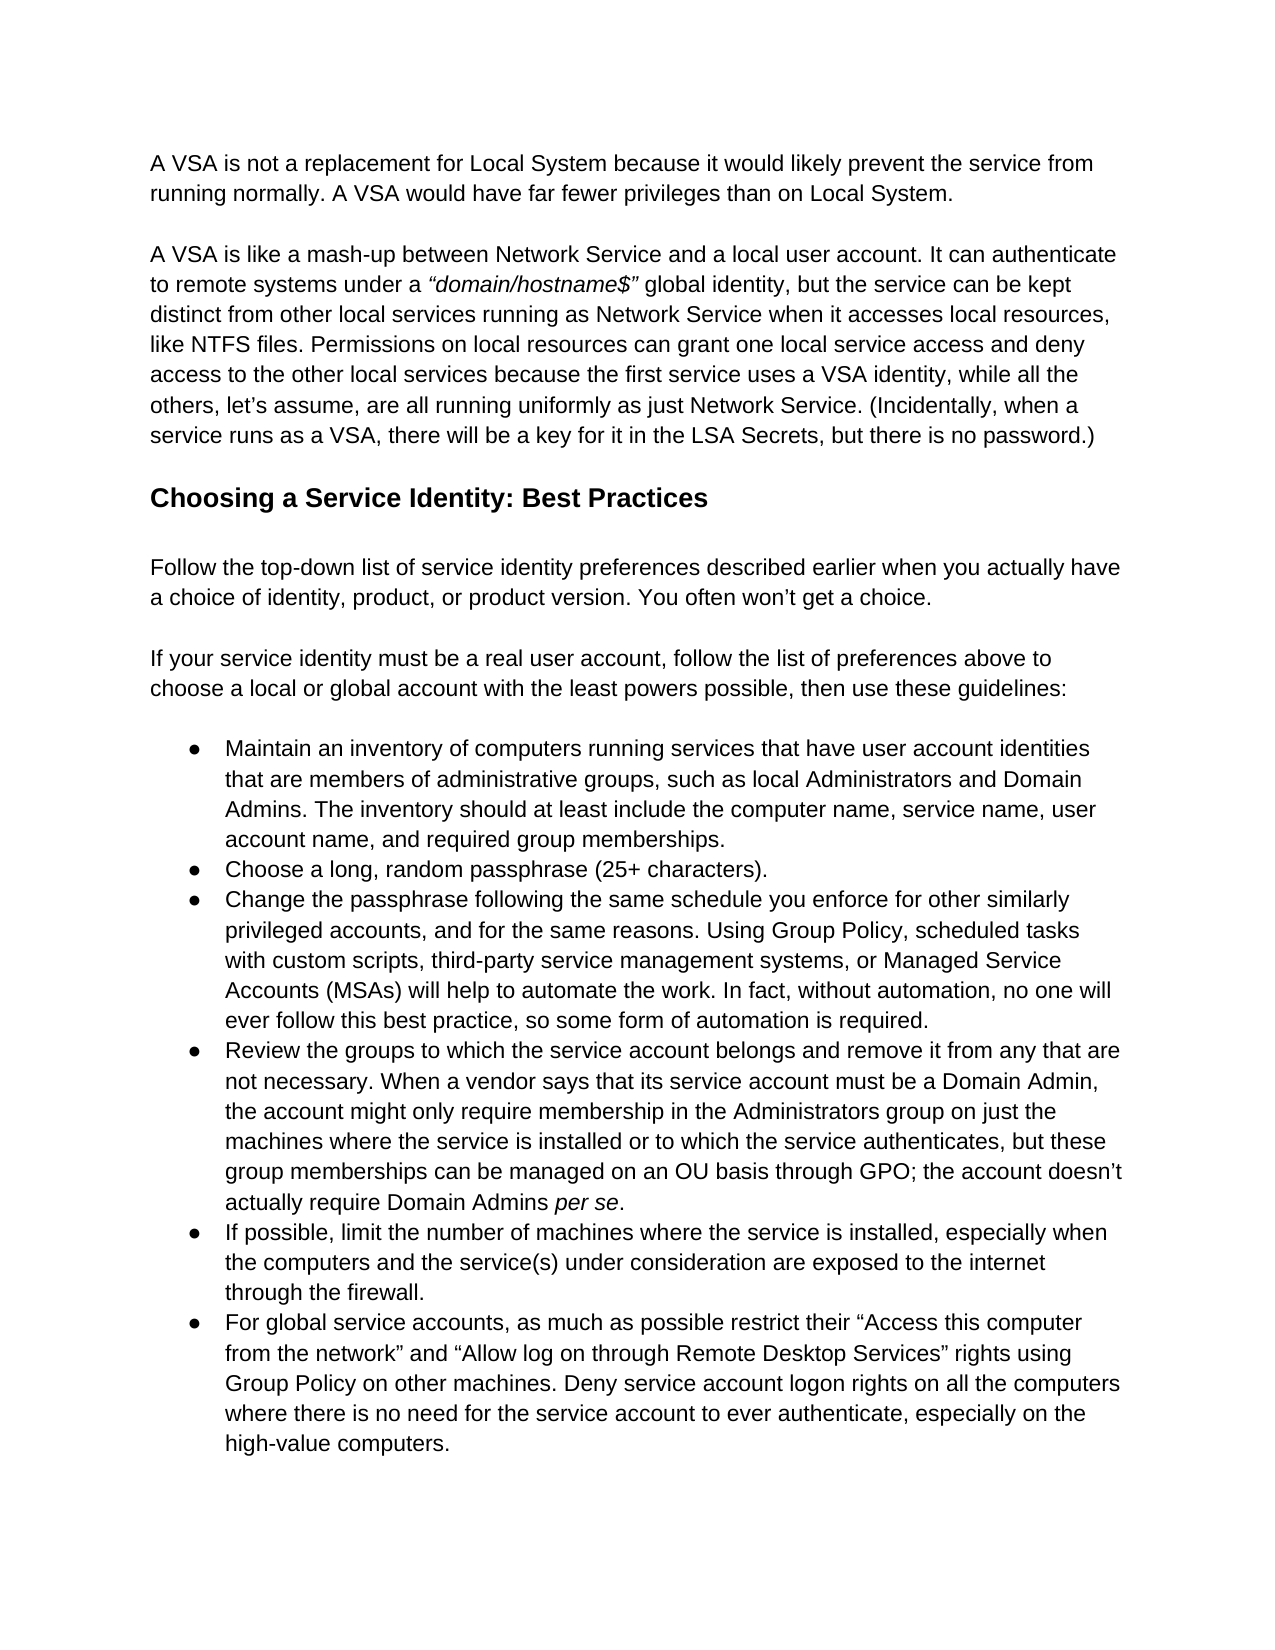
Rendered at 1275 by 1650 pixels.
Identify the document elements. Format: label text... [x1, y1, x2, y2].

list For global service accounts, as much as possible restrict their “Access this computer from the network” and “Allow log on through Remote Desktop Services” rights using Group Policy on other machines. Deny service account logon rights on all the computers where there is no need for the service account to ever authenticate, especially on the high-value computers. [187, 1309, 1125, 1457]
list Review the groups to which the service account belongs and remove it from any that are not necessary. When a vendor says that its service account must be a Domain Admin, the account might only require membership in the Administrators group on just the machines where the service is installed or to which the service authenticates, but these group memberships can be managed on an OU basis through GPO; the account doesn’t actually require Domain Admins per se. [187, 1037, 1125, 1215]
text A VSA is not a replacement for Local System because it would likely prevent the service from running normally. A VSA would have far fewer privileges than on Local System. [150, 150, 1125, 207]
text Follow the top-down list of service identity preferences described earlier when you actually have a choice of identity, product, or product version. You often won’t get a choice. [150, 554, 1125, 611]
list Choose a long, random passphrase (25+ characters). [187, 856, 1125, 883]
list Change the passphrase following the same schedule you enforce for other similarly privileged accounts, and for the same reasons. Using Group Policy, scheduled tasks with custom scripts, third-party service management systems, or Managed Service Accounts (MSAs) will help to automate the work. In fact, without automation, no one will ever follow this best practice, so some form of automation is required. [187, 886, 1125, 1034]
text If your service identity must be a real user account, follow the list of preferences above to choose a local or global account with the least powers possible, then use these guidelines: [150, 645, 1125, 701]
text Choosing a Service Identity: Best Practices [150, 482, 1125, 513]
list Maintain an inventory of computers running services that have user account identities that are members of administrative groups, such as local Administrators and Domain Admins. The inventory should at least include the computer name, service name, user account name, and required group memberships. [187, 735, 1125, 852]
list If possible, limit the number of machines where the service is installed, especially when the computers and the service(s) under consideration are exposed to the internet through the firewall. [187, 1219, 1125, 1306]
text A VSA is like a mash-up between Network Service and a local user account. It can authenticate to remote systems under a “domain/hostname$” global identity, but the service can be kept distinct from other local services running as Network Service when it accesses local resources, like NTFS files. Permissions on local resources can grant one local service access and deny access to the other local services because the first service uses a VSA identity, while all the others, let’s assume, are all running uniformly as just Network Service. (Incidentally, when a service runs as a VSA, there will be a key for it in the LSA Secrets, but there is no password.) [150, 241, 1125, 448]
